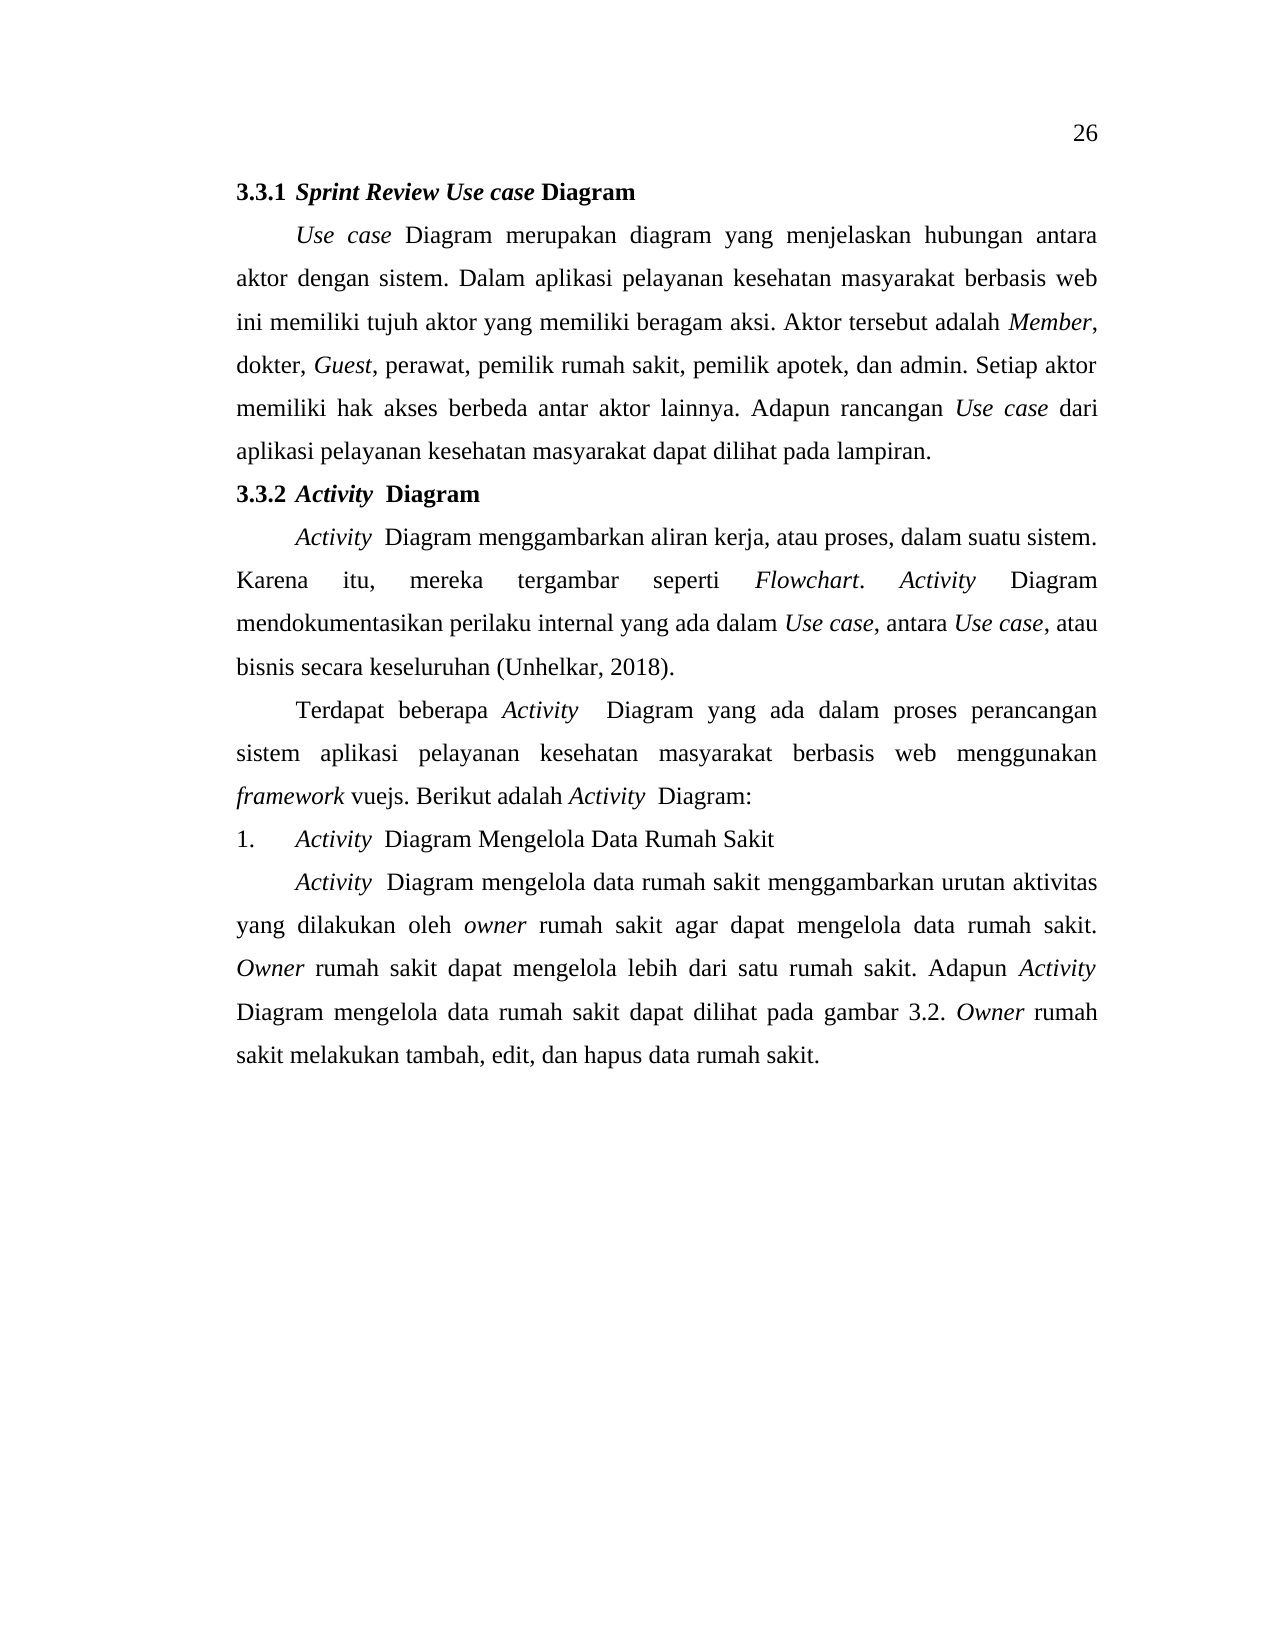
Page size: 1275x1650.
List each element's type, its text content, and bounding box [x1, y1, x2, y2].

text Activity Diagram menggambarkan aliran kerja, atau proses, dalam suatu sistem. Karena itu, mereka tergambar seperti Flowchart. Activity Diagram mendokumentasikan perilaku internal yang ada dalam Use case, antara Use case, atau bisnis secara keseluruhan (Unhelkar, 2018). [236, 522, 1098, 680]
list Activity Diagram Mengelola Data Rumah Sakit [236, 824, 1098, 853]
subtitle Sprint Review Use case Diagram [236, 177, 1098, 206]
list Activity Diagram mengelola data rumah sakit menggambarkan urutan aktivitas yang dilakukan oleh owner rumah sakit agar dapat mengelola data rumah sakit. Owner rumah sakit dapat mengelola lebih dari satu rumah sakit. Adapun Activity Diagram mengelola data rumah sakit dapat dilihat pada gambar 3.2. Owner rumah sakit melakukan tambah, edit, dan hapus data rumah sakit. [236, 867, 1098, 1068]
text Use case Diagram merupakan diagram yang menjelaskan hubungan antara aktor dengan sistem. Dalam aplikasi pelayanan kesehatan masyarakat berbasis web ini memiliki tujuh aktor yang memiliki beragam aksi. Aktor tersebut adalah Member, dokter, Guest, perawat, pemilik rumah sakit, pemilik apotek, dan admin. Setiap aktor memiliki hak akses berbeda antar aktor lainnya. Adapun rancangan Use case dari aplikasi pelayanan kesehatan masyarakat dapat dilihat pada lampiran. [236, 220, 1098, 465]
text Terdapat beberapa Activity Diagram yang ada dalam proses perancangan sistem aplikasi pelayanan kesehatan masyarakat berbasis web menggunakan framework vuejs. Berikut adalah Activity Diagram: [236, 695, 1098, 810]
subtitle Activity Diagram [236, 479, 1098, 508]
